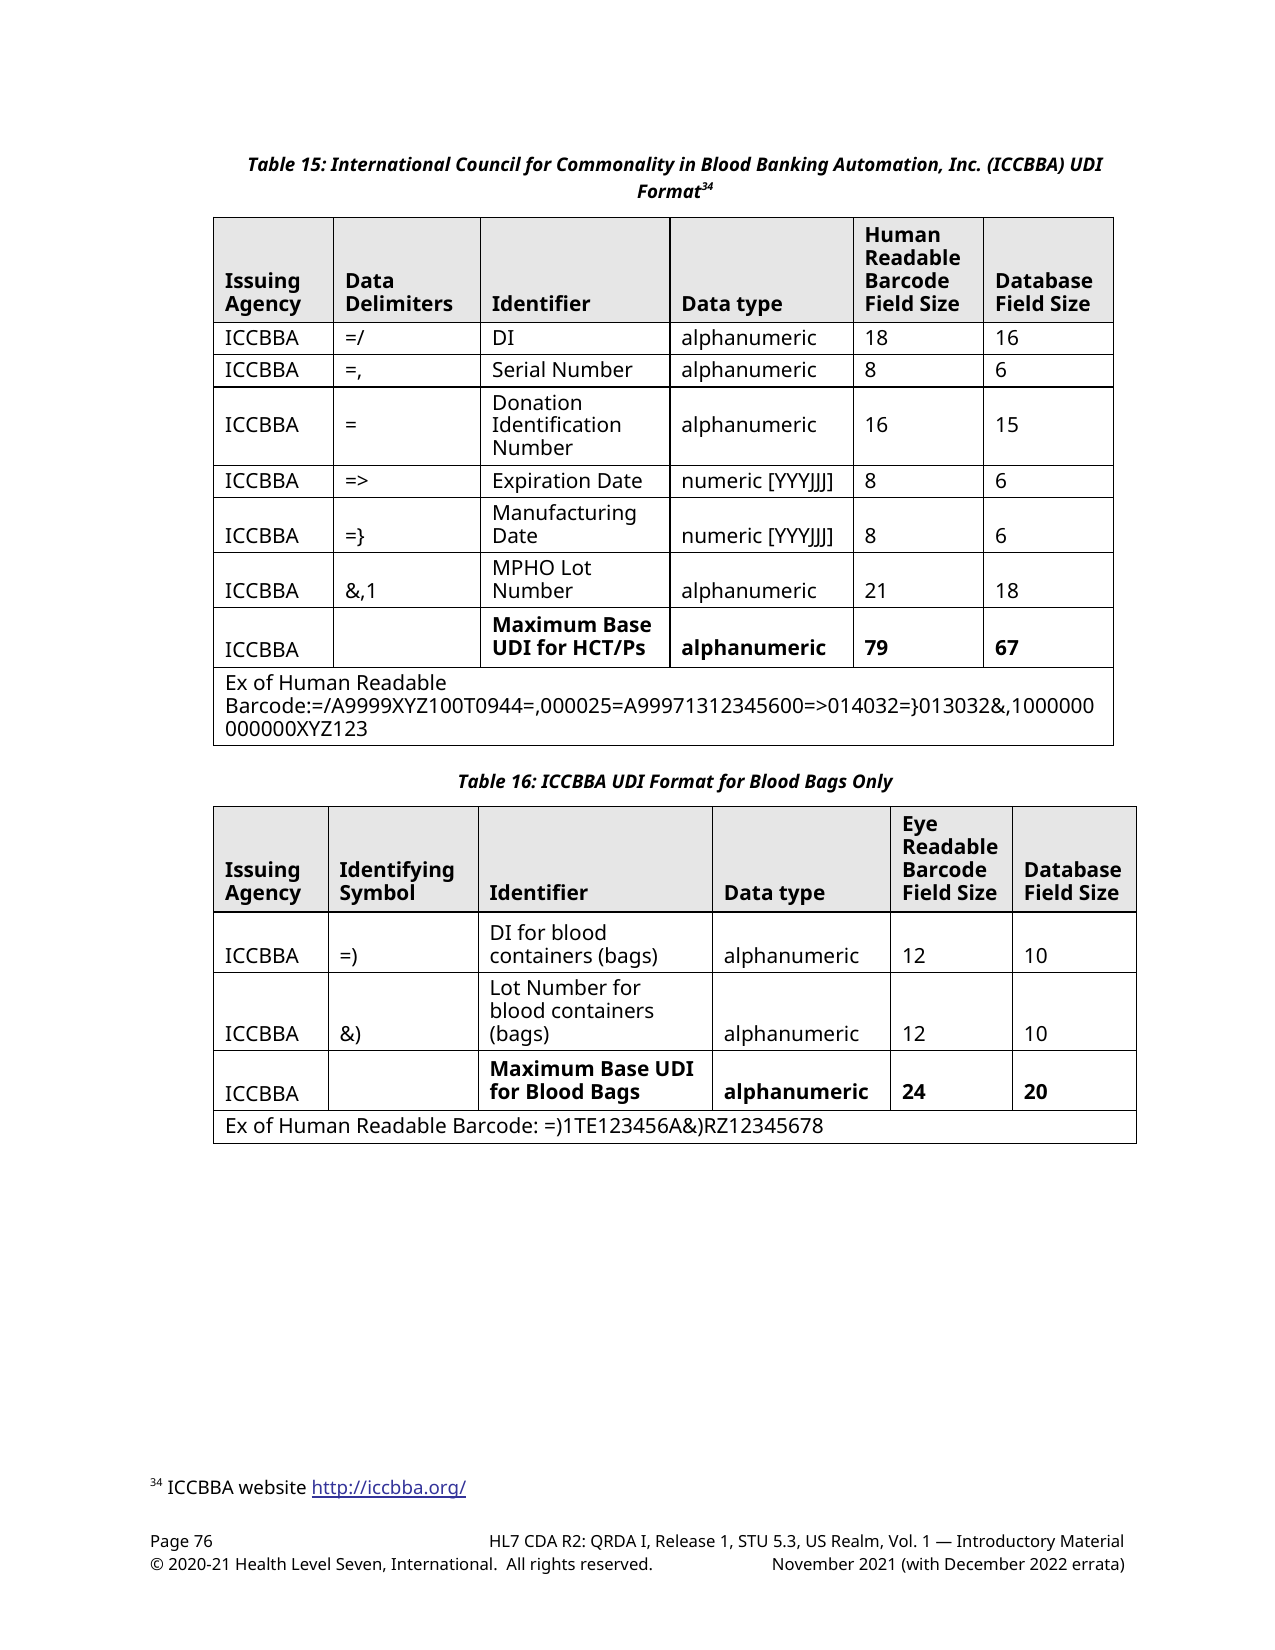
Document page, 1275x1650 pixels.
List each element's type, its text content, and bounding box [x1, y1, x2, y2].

table_cell alphanumeric [671, 355, 853, 386]
table_cell 8 [854, 355, 983, 386]
table_cell 24 [891, 1051, 1012, 1110]
table_cell 16 [854, 388, 983, 464]
table_header Human Readable Barcode Field Size [854, 218, 983, 322]
table_cell alphanumeric [671, 388, 853, 464]
table_cell alphanumeric [671, 553, 853, 607]
table_cell Manufacturing Date [481, 498, 669, 552]
table_cell 18 [984, 553, 1113, 607]
table_cell Maximum Base UDI for Blood Bags [479, 1051, 712, 1110]
table_header Identifier [481, 218, 669, 322]
table_header Data type [671, 218, 853, 322]
table_cell Maximum Base UDI for HCT/Ps [481, 608, 669, 667]
table_cell =/ [334, 323, 480, 354]
table_cell ICCBBA [214, 608, 333, 667]
table_cell ICCBBA [214, 355, 333, 386]
table_cell Lot Number for blood containers (bags) [479, 973, 712, 1050]
table_header Identifying Symbol [329, 807, 478, 911]
table_header Data type [713, 807, 890, 911]
table_cell 12 [891, 913, 1012, 972]
table_cell Serial Number [481, 355, 669, 386]
table_cell 21 [854, 553, 983, 607]
table_header Eye Readable Barcode Field Size [891, 807, 1012, 911]
table_cell 79 [854, 608, 983, 667]
table_cell Expiration Date [481, 466, 669, 497]
table_cell [334, 608, 480, 667]
table_cell =} [334, 498, 480, 552]
table_cell ICCBBA [214, 323, 333, 354]
table_header Database Field Size [984, 218, 1113, 322]
table_cell MPHO Lot Number [481, 553, 669, 607]
table_cell alphanumeric [713, 913, 890, 972]
table_cell 8 [854, 466, 983, 497]
text Table 16: ICCBBA UDI Format for Blood Bags Only [225, 767, 1125, 794]
table_cell 18 [854, 323, 983, 354]
table_cell ICCBBA [214, 973, 328, 1050]
table_header Database Field Size [1013, 807, 1136, 911]
table_cell ICCBBA [214, 388, 333, 464]
table_cell ICCBBA [214, 466, 333, 497]
table_cell 6 [984, 498, 1113, 552]
table_cell Ex of Human Readable Barcode:=/A9999XYZ100T0944=,000025=A99971312345600=>014032=}013032&,1000000000000XYZ123 [214, 668, 1113, 745]
table_cell 12 [891, 973, 1012, 1050]
table_cell [329, 1051, 478, 1110]
table_header Data Delimiters [334, 218, 480, 322]
table_cell alphanumeric [713, 973, 890, 1050]
table_cell 6 [984, 466, 1113, 497]
table_cell 8 [854, 498, 983, 552]
table_header Issuing Agency [214, 807, 328, 911]
table_cell 6 [984, 355, 1113, 386]
table_cell ICCBBA [214, 553, 333, 607]
table_cell 16 [984, 323, 1113, 354]
table_cell alphanumeric [671, 608, 853, 667]
table_cell 15 [984, 388, 1113, 464]
table_cell Ex of Human Readable Barcode: =)1TE123456A&)RZ12345678 [214, 1111, 1136, 1143]
table_cell numeric [YYYJJJ] [671, 498, 853, 552]
table_cell Donation Identification Number [481, 388, 669, 464]
table_cell alphanumeric [671, 323, 853, 354]
text Table 15: International Council for Commonality in Blood Banking Automation, Inc. (ICCBBA) UDI Format [225, 150, 1125, 204]
table_cell => [334, 466, 480, 497]
table_header Issuing Agency [214, 218, 333, 322]
table_cell ICCBBA [214, 1051, 328, 1110]
table_cell 10 [1013, 913, 1136, 972]
table_cell = [334, 388, 480, 464]
table_cell numeric [YYYJJJ] [671, 466, 853, 497]
table_cell =, [334, 355, 480, 386]
table_cell 67 [984, 608, 1113, 667]
table_cell ICCBBA [214, 913, 328, 972]
table_cell DI [481, 323, 669, 354]
table_cell &,1 [334, 553, 480, 607]
table_cell &) [329, 973, 478, 1050]
table_cell ICCBBA [214, 498, 333, 552]
table_cell DI for blood containers (bags) [479, 913, 712, 972]
table_cell alphanumeric [713, 1051, 890, 1110]
table_cell 20 [1013, 1051, 1136, 1110]
table_cell 10 [1013, 973, 1136, 1050]
table_header Identifier [479, 807, 712, 911]
table_cell =) [329, 913, 478, 972]
